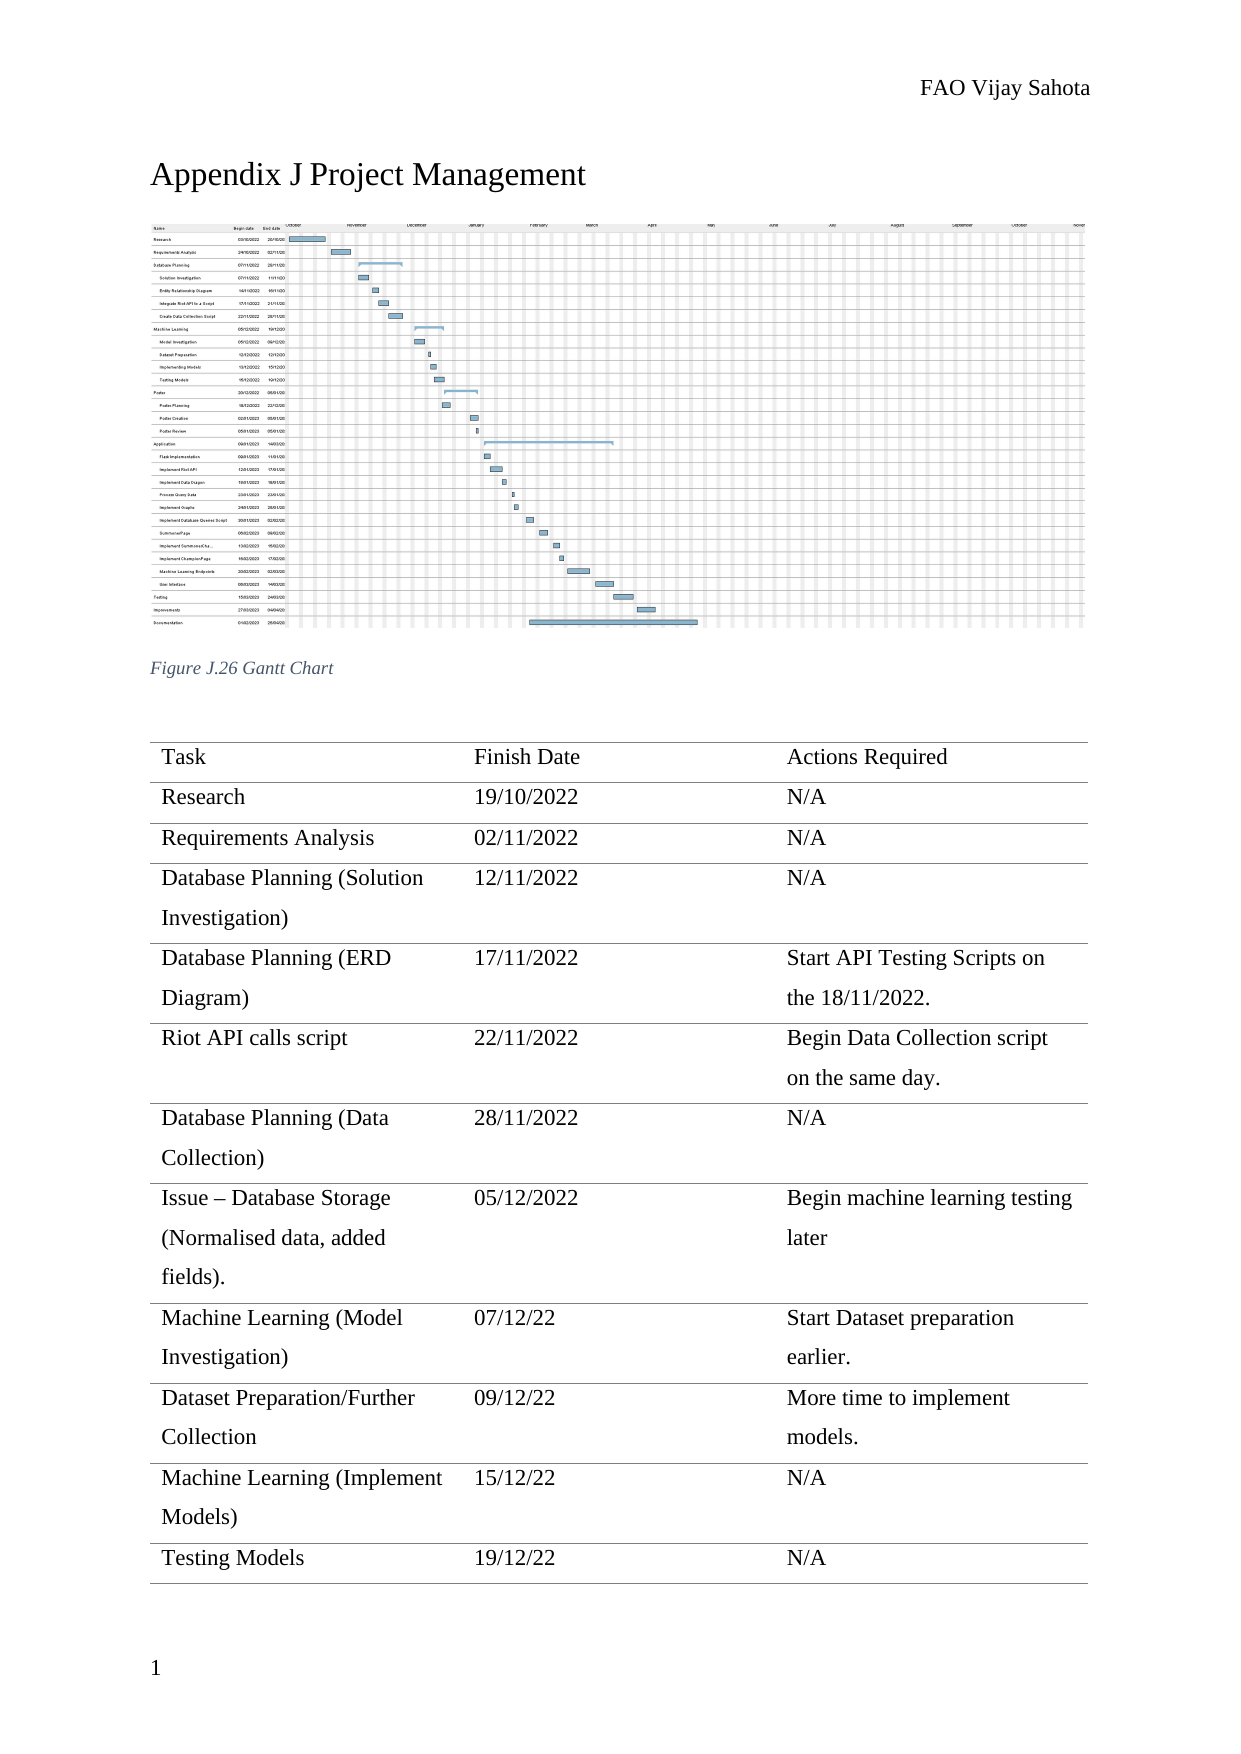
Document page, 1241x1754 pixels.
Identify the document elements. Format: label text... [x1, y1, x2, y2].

table_cell Issue – Database Storage (Normalised data, added fields). [150, 1184, 463, 1303]
table_cell N/A [775, 1104, 1088, 1183]
table_cell 05/12/2022 [463, 1184, 775, 1303]
table_cell Begin machine learning testing later [775, 1184, 1088, 1303]
table_cell Requirements Analysis [150, 824, 463, 863]
table_cell Start API Testing Scripts on the 18/11/2022. [775, 944, 1088, 1023]
table_cell Database Planning (ERD Diagram) [150, 944, 463, 1023]
table_header Actions Required [775, 743, 1088, 782]
table_cell 17/11/2022 [463, 944, 775, 1023]
table_cell N/A [775, 824, 1088, 863]
table_header Finish Date [463, 743, 775, 782]
table_cell N/A [775, 1464, 1088, 1543]
table_cell Begin Data Collection script on the same day. [775, 1024, 1088, 1103]
table_cell N/A [775, 1544, 1088, 1583]
picture [150, 224, 1091, 628]
table_cell Database Planning (Solution Investigation) [150, 864, 463, 943]
table_cell Research [150, 783, 463, 823]
table_cell 02/11/2022 [463, 824, 775, 863]
table_cell Riot API calls script [150, 1024, 463, 1103]
table_cell Start Dataset preparation earlier. [775, 1304, 1088, 1383]
table_cell 15/12/22 [463, 1464, 775, 1543]
table_cell Testing Models [150, 1544, 463, 1583]
table_cell 07/12/22 [463, 1304, 775, 1383]
table_cell Dataset Preparation/Further Collection [150, 1384, 463, 1463]
table_cell N/A [775, 864, 1088, 943]
table_cell Machine Learning (Implement Models) [150, 1464, 463, 1543]
subtitle Project Management [150, 154, 1090, 192]
table_cell Database Planning (Data Collection) [150, 1104, 463, 1183]
table_cell 09/12/22 [463, 1384, 775, 1463]
table_cell N/A [775, 783, 1088, 823]
table_cell More time to implement models. [775, 1384, 1088, 1463]
table_cell 12/11/2022 [463, 864, 775, 943]
table_cell 28/11/2022 [463, 1104, 775, 1183]
table_cell 19/12/22 [463, 1544, 775, 1583]
table_cell 19/10/2022 [463, 783, 775, 823]
table_cell 22/11/2022 [463, 1024, 775, 1103]
table_cell Machine Learning (Model Investigation) [150, 1304, 463, 1383]
table_header Task [150, 743, 463, 782]
